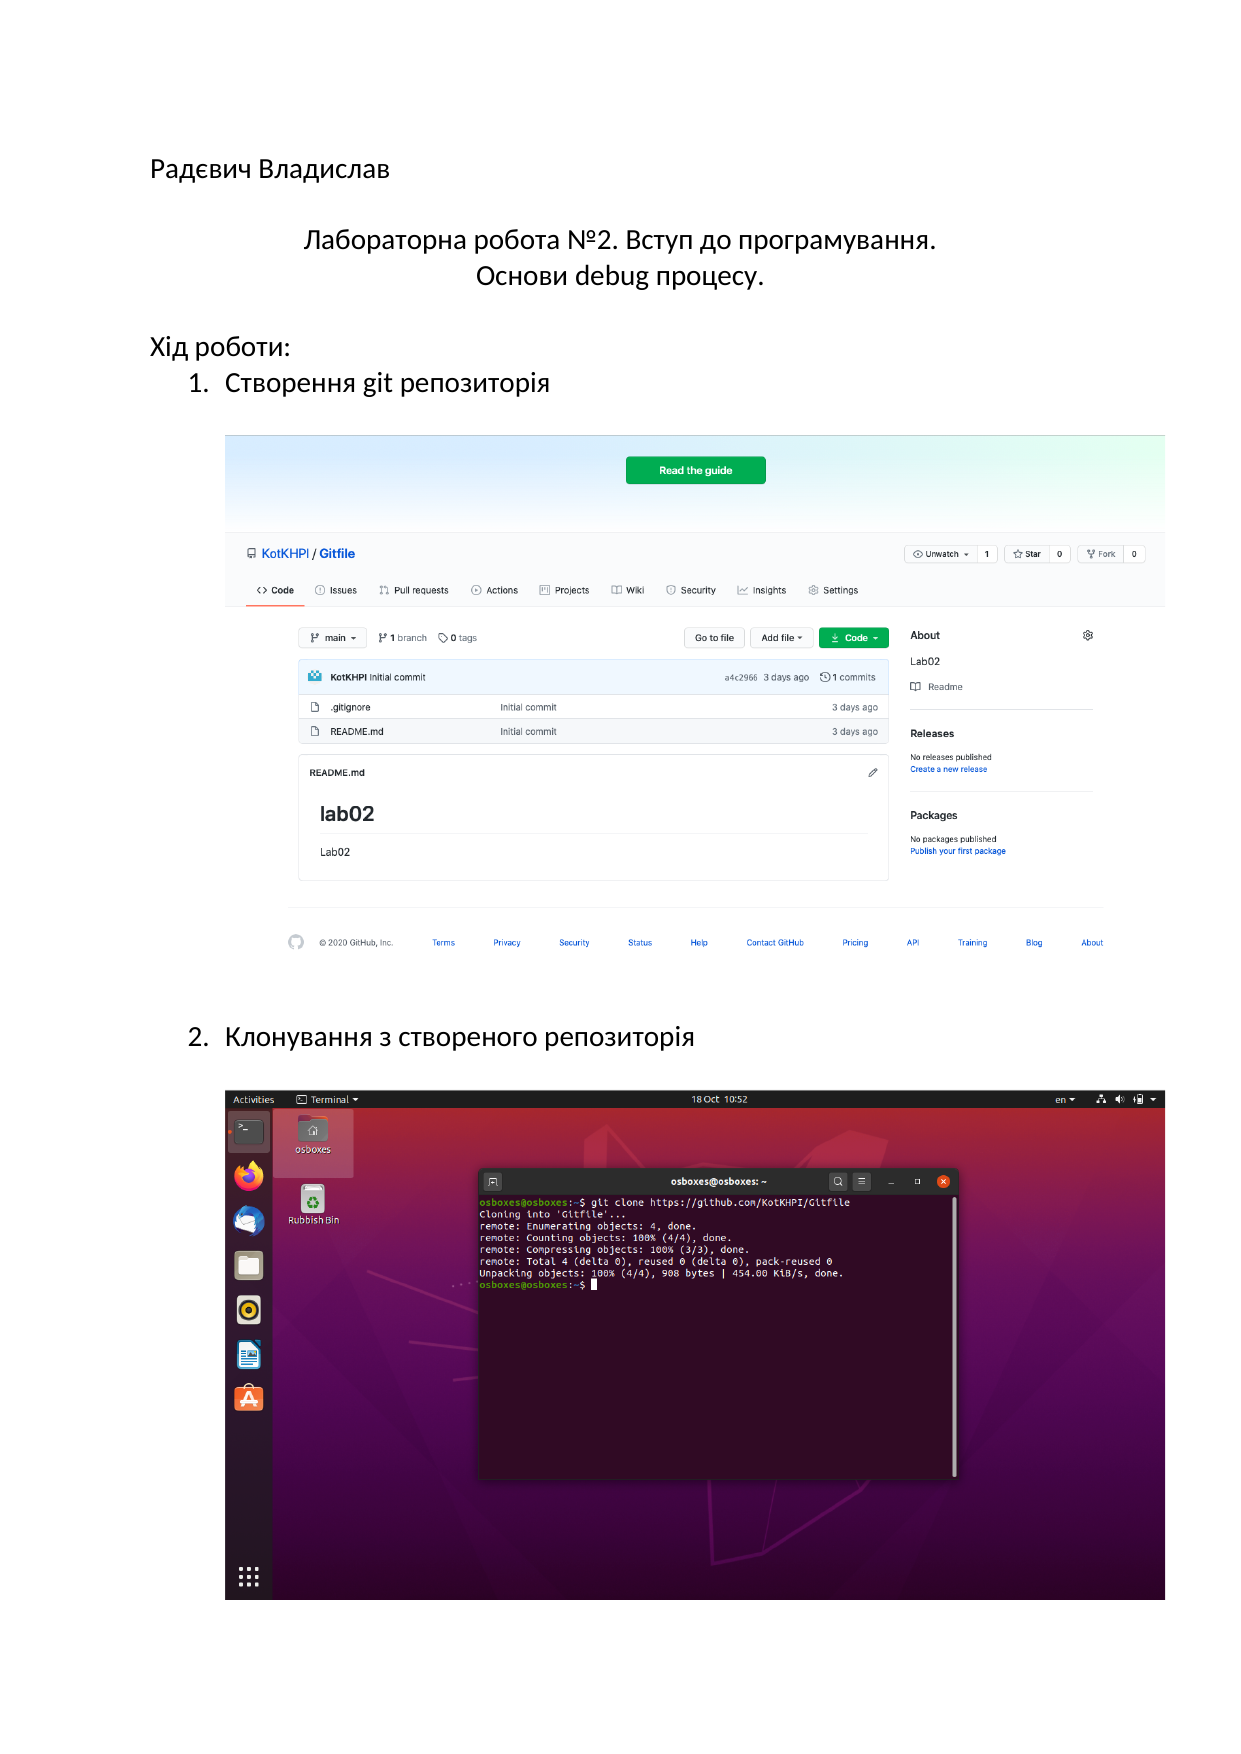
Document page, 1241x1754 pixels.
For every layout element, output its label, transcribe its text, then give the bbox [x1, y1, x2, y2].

text Хід роботи: [150, 328, 1090, 364]
text Лабораторна робота №2. Вступ до програмування. [150, 221, 1090, 257]
picture [225, 435, 1166, 983]
text Основи debug процесу. [150, 257, 1090, 292]
text Радєвич Владислав [150, 150, 1090, 186]
list Створення git репозиторія [187, 364, 1090, 399]
picture [225, 1089, 1166, 1600]
list Клонування з створеного репозиторія [187, 1018, 1090, 1054]
